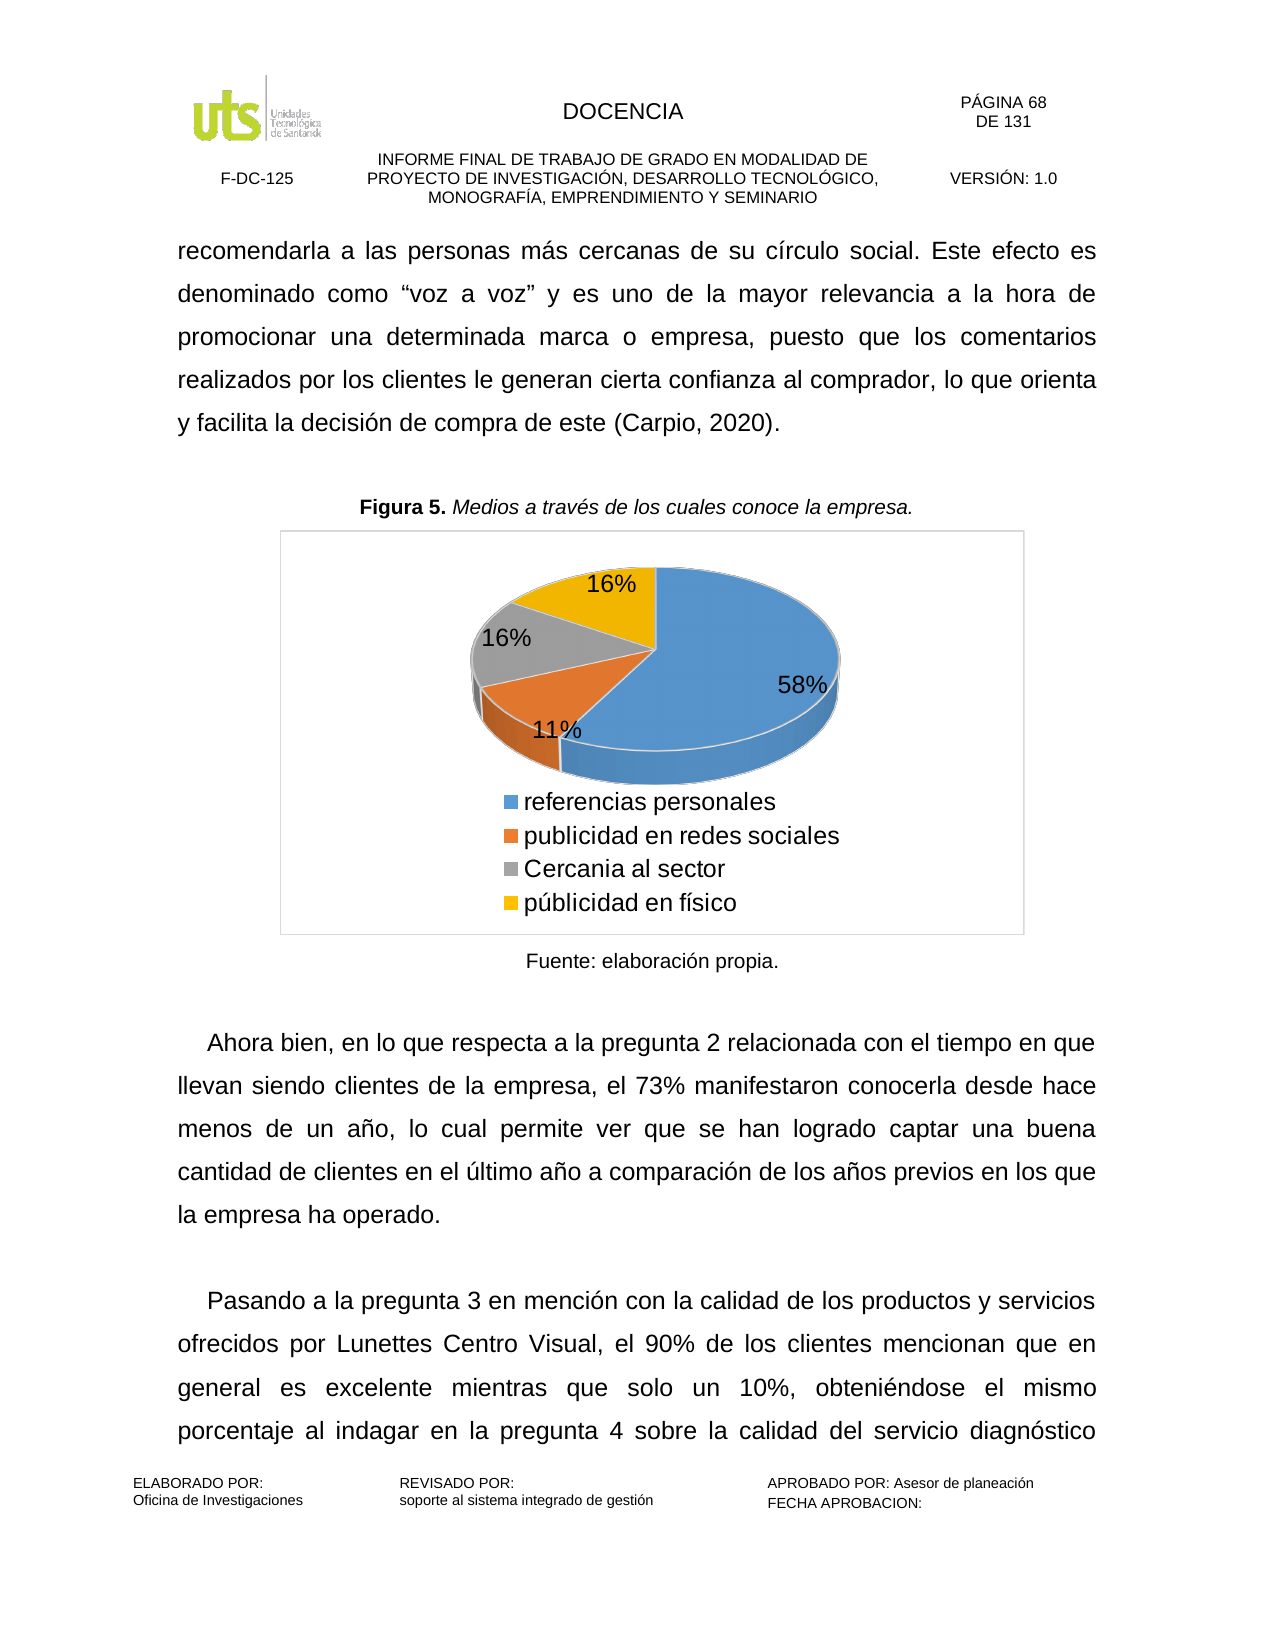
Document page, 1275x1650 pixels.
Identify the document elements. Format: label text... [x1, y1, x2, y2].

text Fuente: elaboración propia. [177, 948, 1098, 972]
text Figura 5. Medios a través de los cuales conoce la empresa. [177, 494, 1098, 518]
text Ahora bien, en lo que respecta a la pregunta 2 relacionada con el tiempo en que llevan siendo clientes de la empresa, el 73% manifestaron conocerla desde hace menos de un año, lo cual permite ver que se han logrado captar una buena cantidad de clientes en el último año a comparación de los años previos en los que la empresa ha operado. [177, 1028, 1098, 1229]
picture [192, 75, 321, 149]
